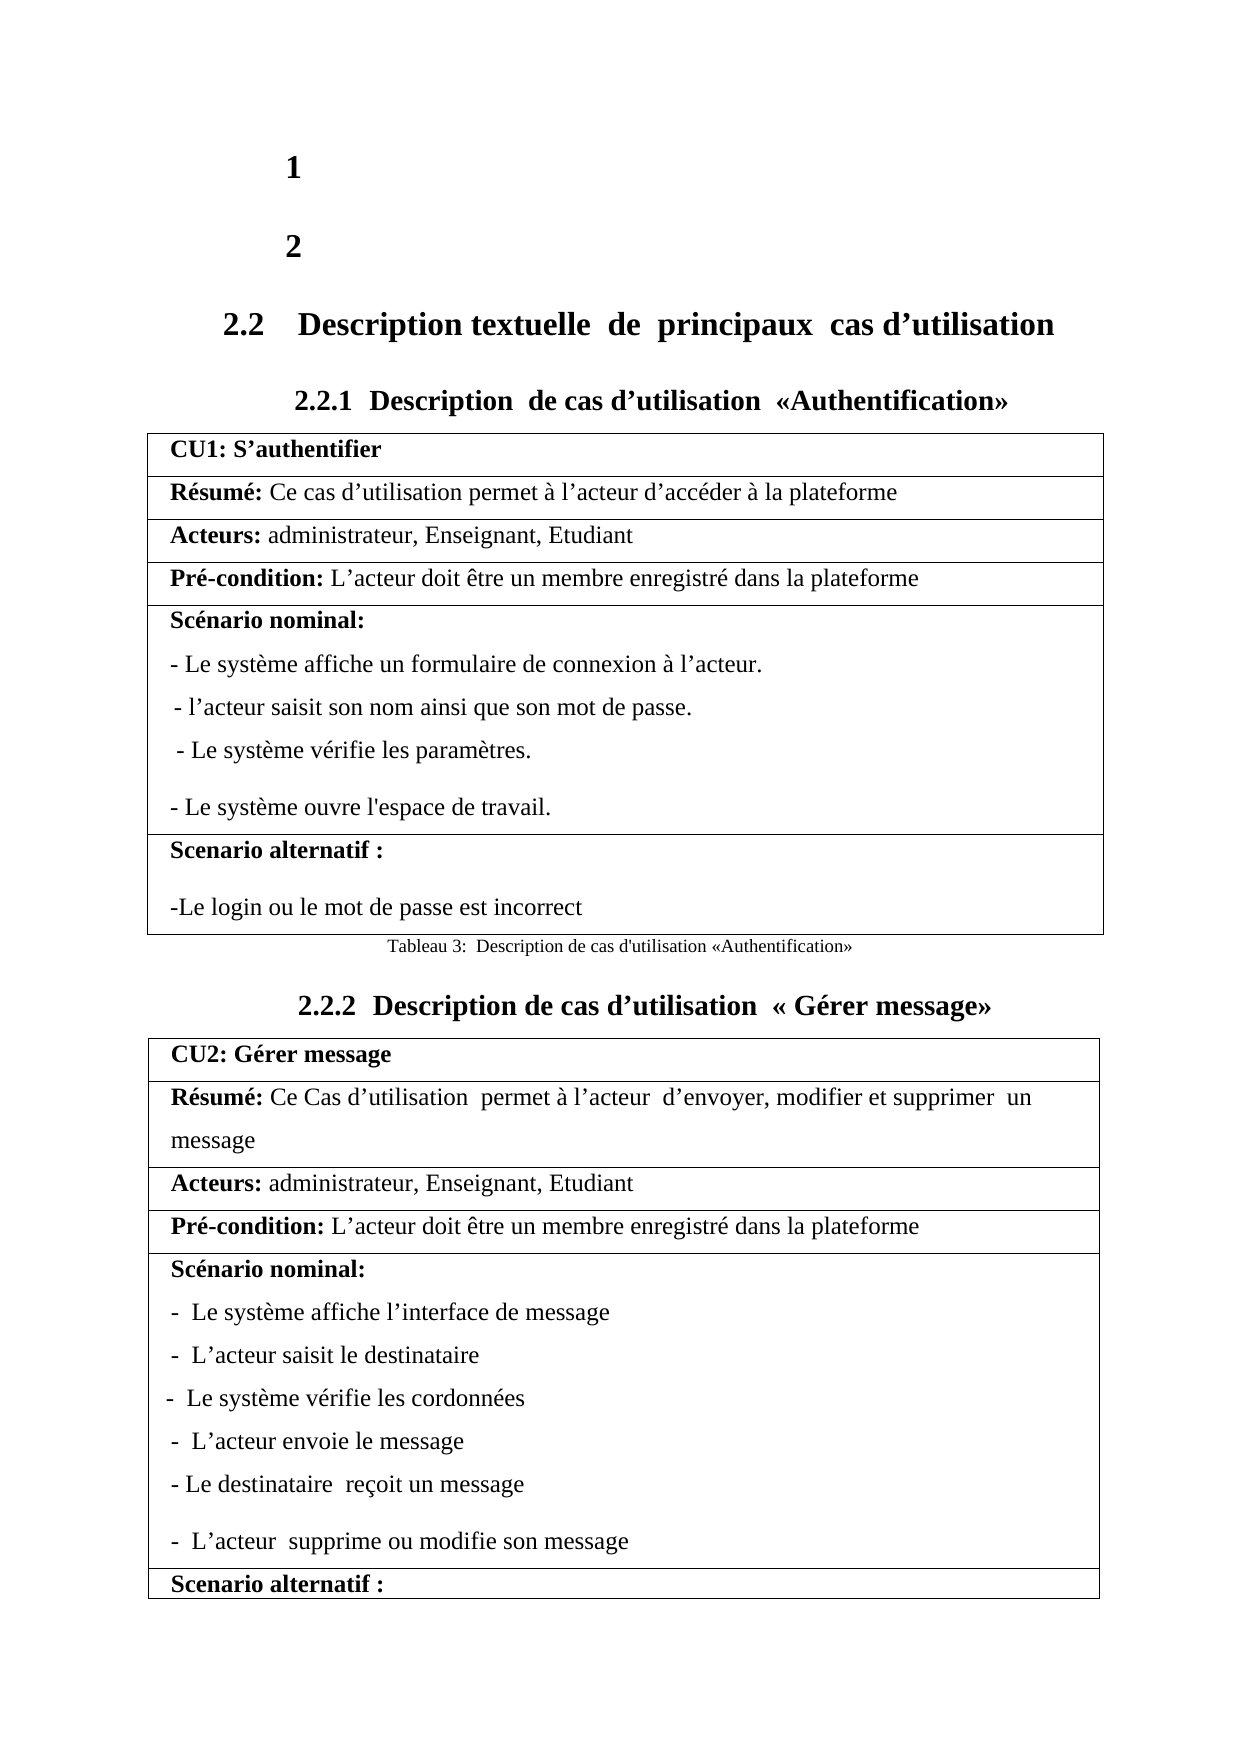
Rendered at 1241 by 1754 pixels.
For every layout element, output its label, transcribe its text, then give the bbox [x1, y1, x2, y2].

table_cell Pré-condition: L’acteur doit être un membre enregistré dans la plateforme [148, 563, 1103, 604]
subtitle Description textuelle de principaux cas d’utilisation [223, 304, 1093, 343]
subtitle Description de cas d’utilisation «Authentification» [294, 383, 1093, 416]
list Description de cas d’utilisation « Gérer message» [298, 988, 1093, 1021]
table_header [149, 1082, 1099, 1167]
table_cell Scénario nominal: - Le système affiche un formulaire de connexion à l’acteur. - l’acteur saisit son nom ainsi que son mot de passe. - Le système vérifie les paramètres. - Le système ouvre l'espace de travail. [148, 606, 1103, 834]
table_cell Acteurs: administrateur, Enseignant, Etudiant [148, 520, 1103, 562]
table_header [149, 1569, 1099, 1598]
table_header CU1: S’authentifier [148, 434, 1103, 476]
table_header [149, 1039, 1099, 1081]
table_header [1100, 1038, 1107, 1599]
table_cell Scenario alternatif : -Le login ou le mot de passe est incorrect [148, 835, 1103, 933]
text Tableau 3: Description de cas d'utilisation «Authentification» [148, 935, 1093, 956]
table_header [149, 1254, 1099, 1568]
table_header [149, 1211, 1099, 1253]
table_cell Résumé: Ce cas d’utilisation permet à l’acteur d’accéder à la plateforme [148, 477, 1103, 519]
table_header [149, 1168, 1099, 1210]
